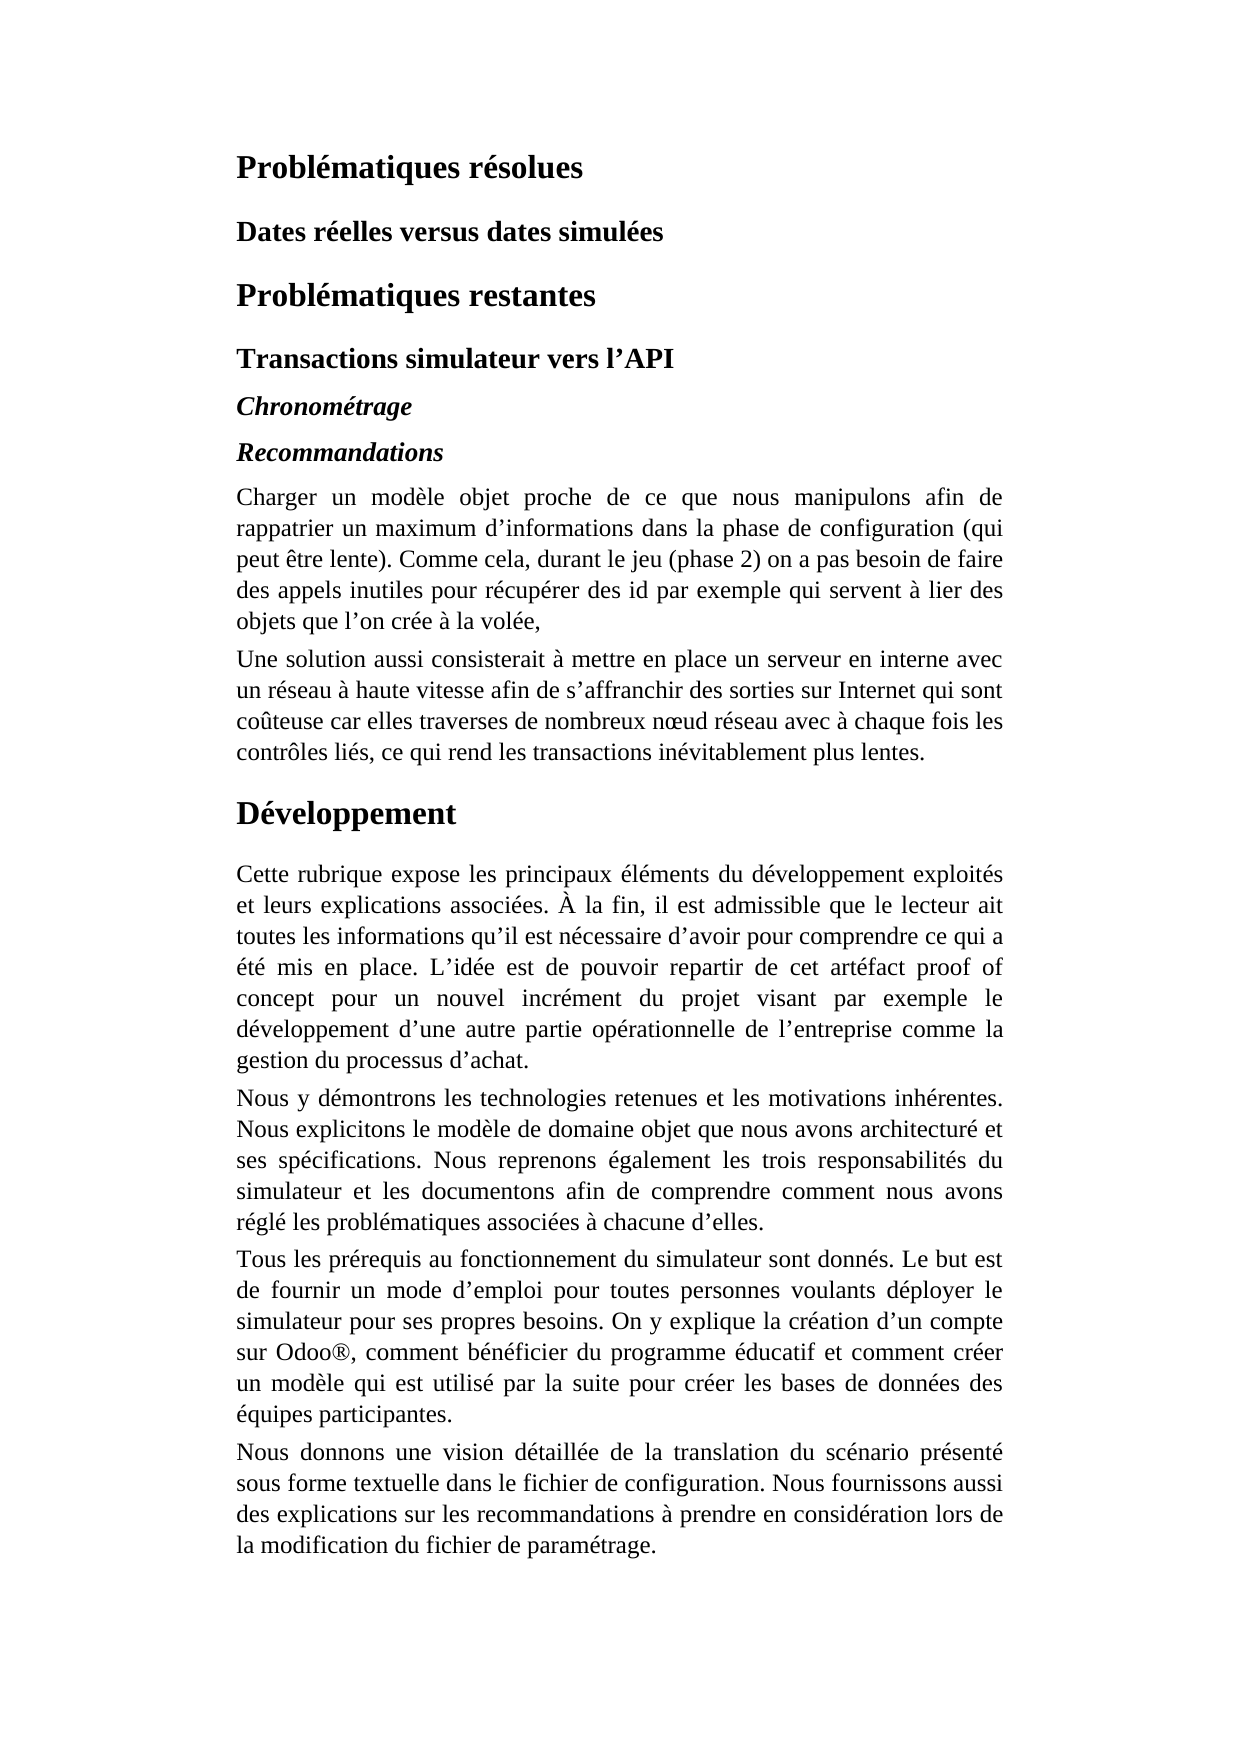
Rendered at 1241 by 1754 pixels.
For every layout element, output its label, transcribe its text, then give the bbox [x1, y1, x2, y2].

text Problématiques restantes [236, 275, 1004, 313]
text Charger un modèle objet proche de ce que nous manipulons afin de rappatrier un maximum d’informations dans la phase de configuration (qui peut être lente). Comme cela, durant le jeu (phase 2) on a pas besoin de faire des appels inutiles pour récupérer des id par exemple qui servent à lier des objets que l’on crée à la volée, [236, 482, 1004, 635]
text Nous y démontrons les technologies retenues et les motivations inhérentes. Nous explicitons le modèle de domaine objet que nous avons architecturé et ses spécifications. Nous reprenons également les trois responsabilités du simulateur et les documentons afin de comprendre comment nous avons réglé les problématiques associées à chacune d’elles. [236, 1083, 1004, 1236]
text Problématiques résolues [236, 148, 1004, 186]
text Dates réelles versus dates simulées [236, 214, 1004, 248]
text Nous donnons une vision détaillée de la translation du scénario présenté sous forme textuelle dans le fichier de configuration. Nous fournissons aussi des explications sur les recommandations à prendre en considération lors de la modification du fichier de paramétrage. [236, 1437, 1004, 1559]
text Une solution aussi consisterait à mettre en place un serveur en interne avec un réseau à haute vitesse afin de s’affranchir des sorties sur Internet qui sont coûteuse car elles traverses de nombreux nœud réseau avec à chaque fois les contrôles liés, ce qui rend les transactions inévitablement plus lentes. [236, 644, 1004, 766]
text Chronométrage [236, 390, 1004, 421]
text Développement [236, 793, 1004, 831]
text Cette rubrique expose les principaux éléments du développement exploités et leurs explications associées. À la fin, il est admissible que le lecteur ait toutes les informations qu’il est nécessaire d’avoir pour comprendre ce qui a été mis en place. L’idée est de pouvoir repartir de cet artéfact proof of concept pour un nouvel incrément du projet visant par exemple le développement d’une autre partie opérationnelle de l’entreprise comme la gestion du processus d’achat. [236, 859, 1004, 1074]
text Transactions simulateur vers l’API [236, 342, 1004, 375]
text Recommandations [236, 436, 1004, 467]
text Tous les prérequis au fonctionnement du simulateur sont donnés. Le but est de fournir un mode d’emploi pour toutes personnes voulants déployer le simulateur pour ses propres besoins. On y explique la création d’un compte sur Odoo®, comment bénéficier du programme éducatif et comment créer un modèle qui est utilisé par la suite pour créer les bases de données des équipes participantes. [236, 1244, 1004, 1428]
